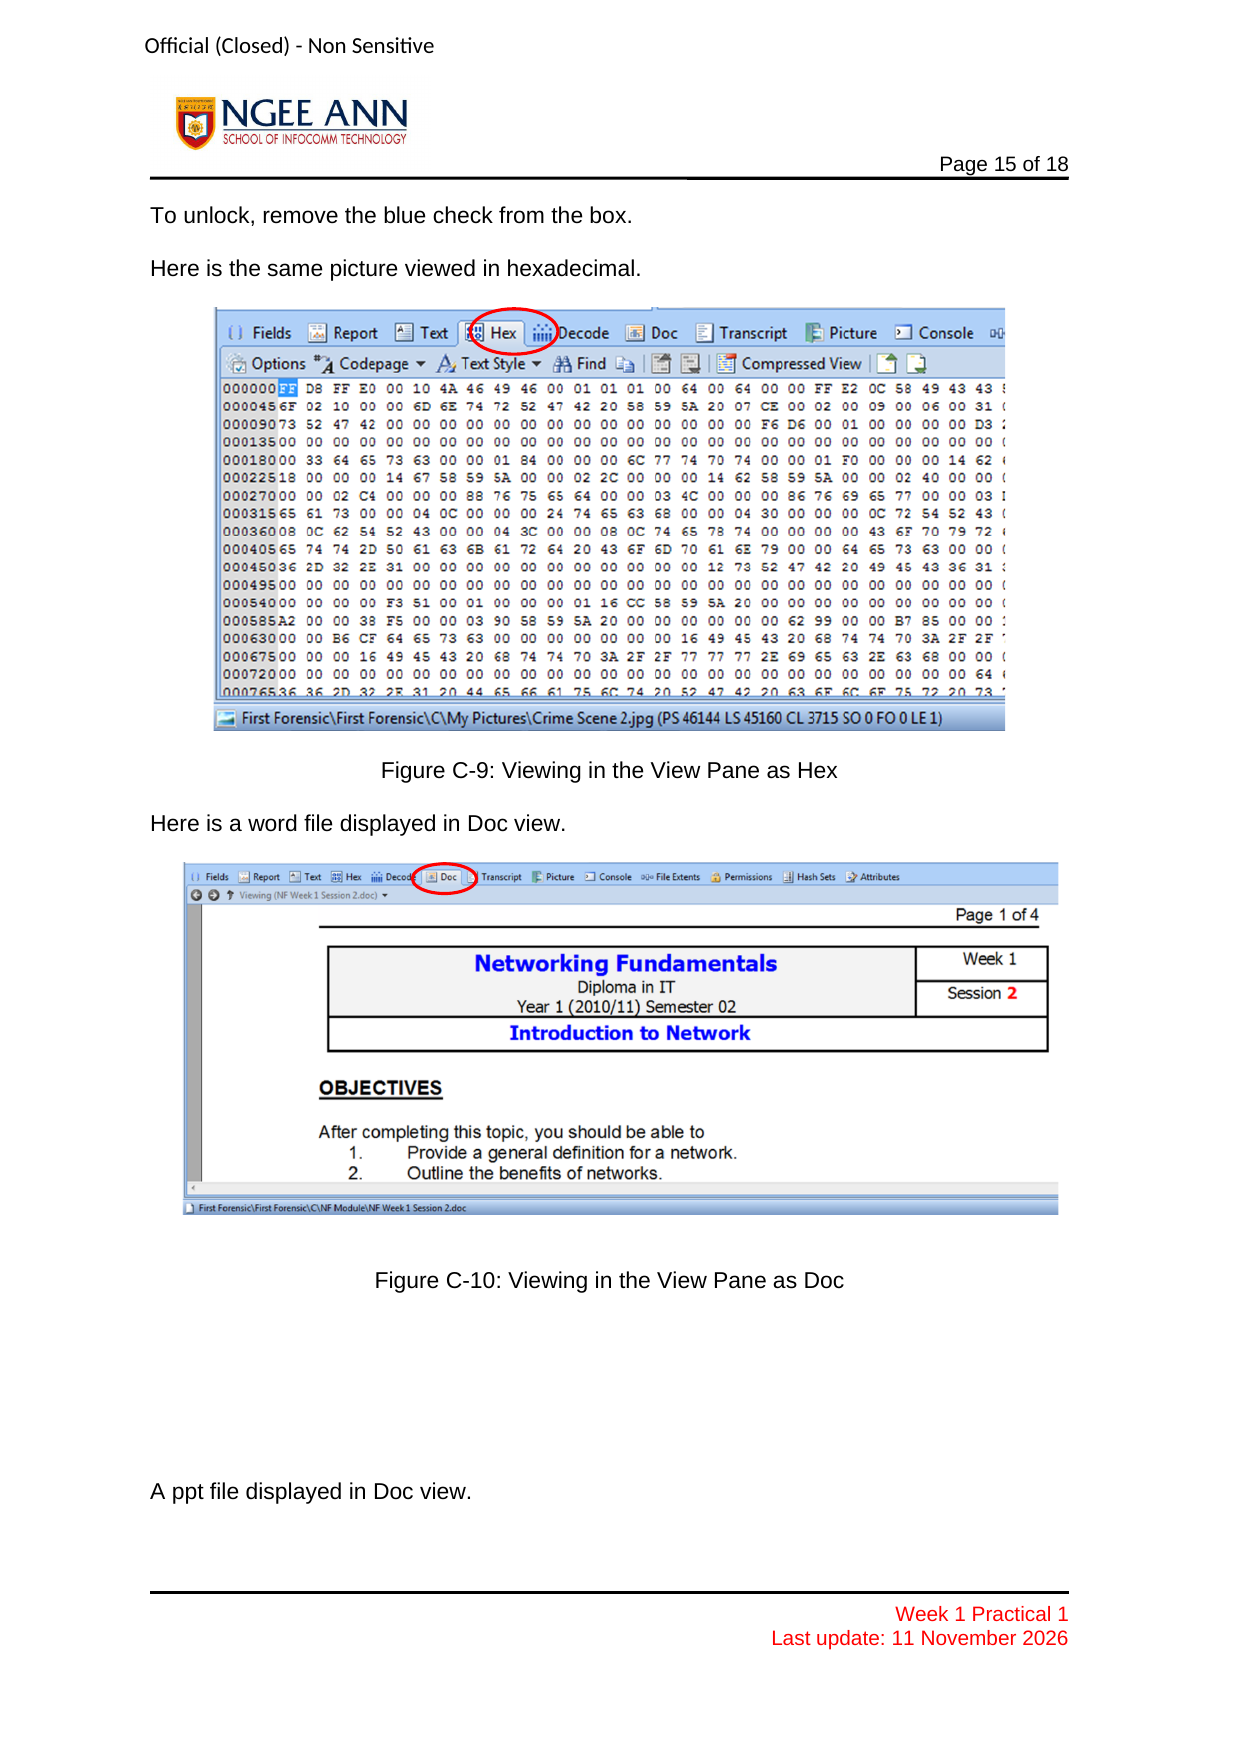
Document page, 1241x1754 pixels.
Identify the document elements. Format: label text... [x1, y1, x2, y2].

text Figure C-9: Viewing in the View Pane as Hex [150, 757, 1068, 784]
picture [213, 307, 1005, 731]
picture [472, 311, 556, 352]
picture [415, 866, 474, 891]
text A ppt file displayed in Doc view. [150, 1478, 1068, 1505]
picture [181, 862, 1059, 1215]
text Figure C-10: Viewing in the View Pane as Doc [150, 1267, 1068, 1294]
text Here is the same picture viewed in hexadecimal. [150, 255, 1068, 281]
text To unlock, remove the blue check from the box. [150, 202, 1068, 228]
text Here is a word file displayed in Doc view. [150, 810, 1068, 836]
picture [150, 75, 432, 172]
